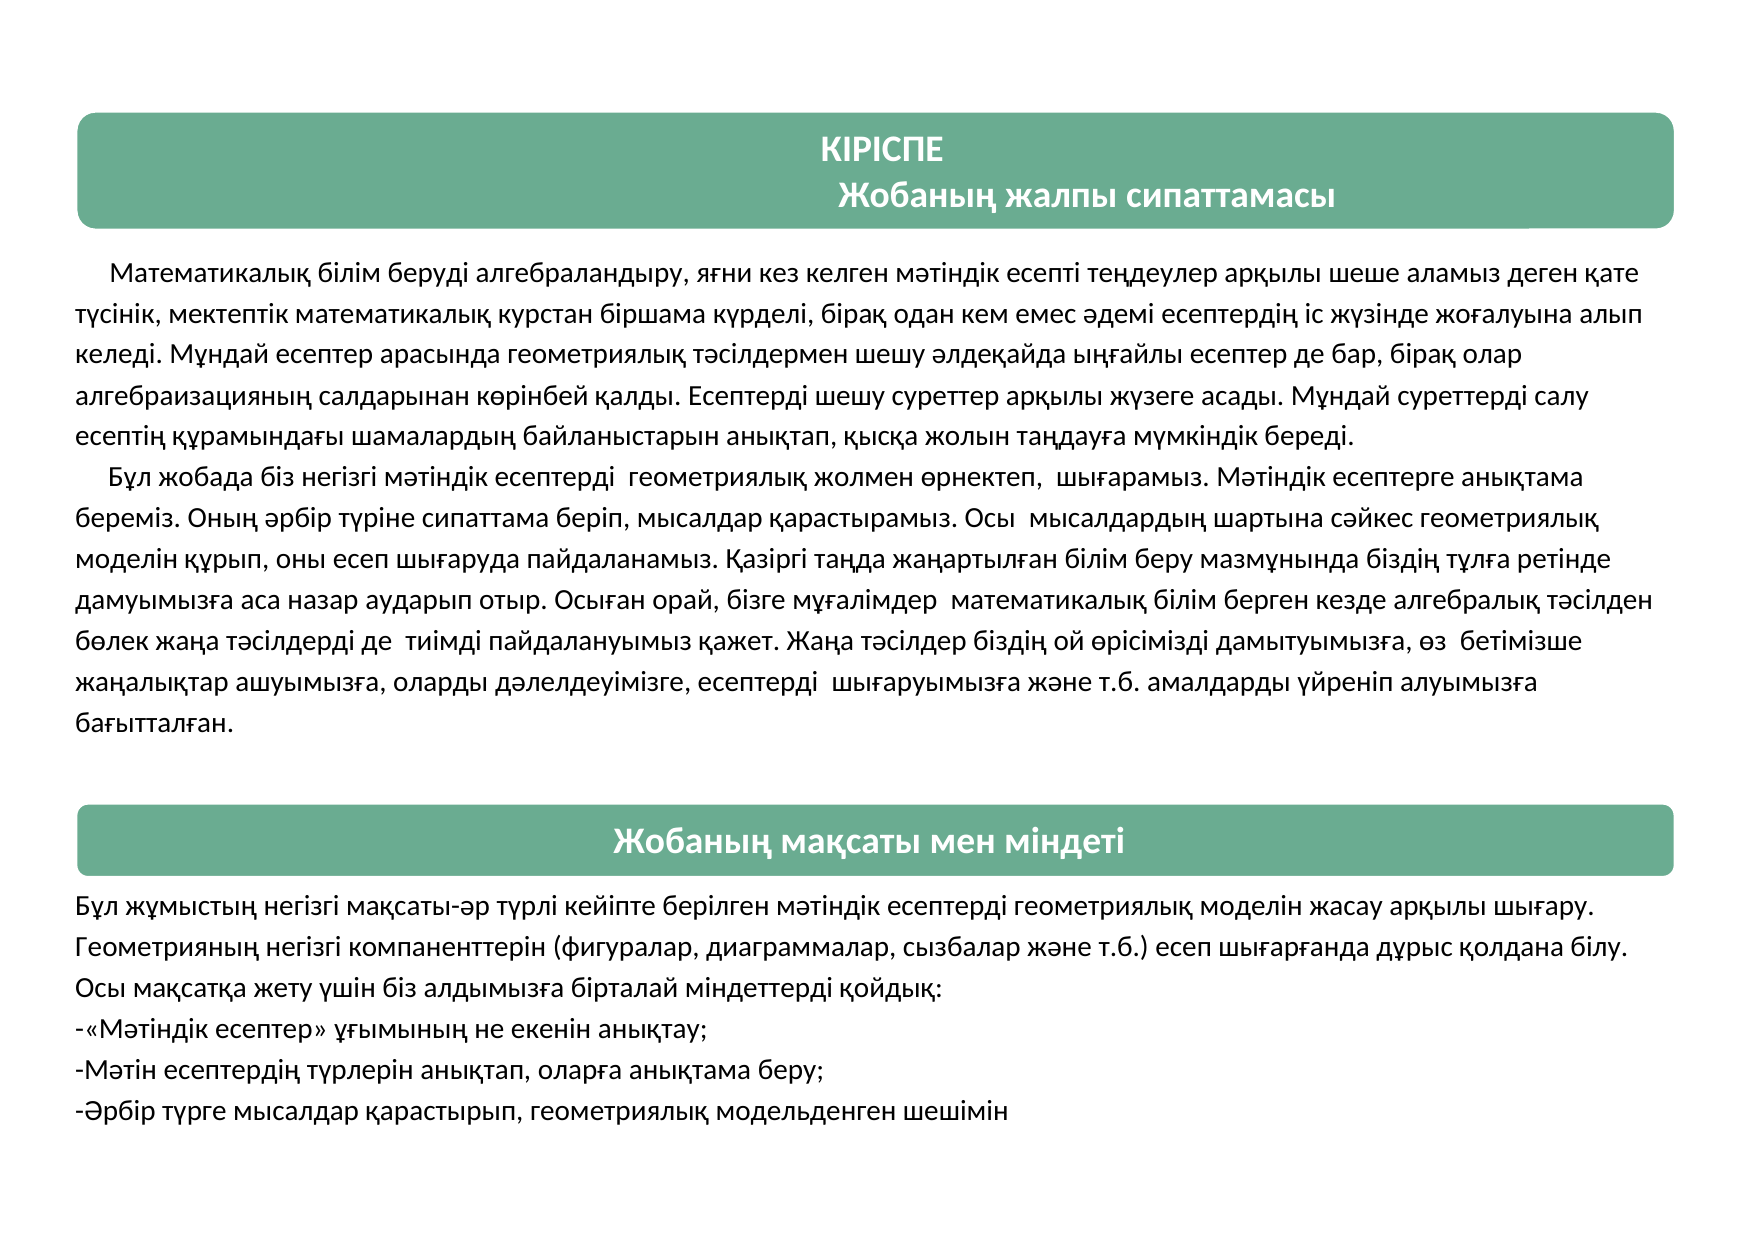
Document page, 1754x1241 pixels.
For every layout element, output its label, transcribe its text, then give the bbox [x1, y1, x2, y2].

text Бұл жұмыстың негізгі мақсаты-әр түрлі кейіпте берілген мәтіндік есептерді геометриялық моделін жасау арқылы шығару. Геометрияның негізгі компаненттерін (фигуралар, диаграммалар, сызбалар және т.б.) есеп шығарғанда дұрыс қолдана білу. [75, 887, 1679, 964]
text Осы мақсатқа жету үшін біз алдымызға бірталай міндеттерді қойдық: [75, 969, 1679, 1005]
text -Әрбір түрге мысалдар қарастырып, геометриялық модельденген шешімін [75, 1092, 1679, 1128]
text Бұл жобада біз негізгі мәтіндік есептерді геометриялық жолмен өрнeктеп, шығарамыз. Мәтіндік есептерге анықтама береміз. Оның әрбір түріне сипаттама беріп, мысалдар қарастырамыз. Осы мысалдардың шартына сәйкес геометриялық моделін құрып, оны есеп шығаруда пайдаланамыз. Қазіргі таңда жаңартылған білім беру мазмұнында біздің тұлға ретінде дамуымызға аса назар аударып отыр. Осыған орай, бізге мұғалімдер математикалық білім берген кезде алгебралық тәсілден бөлек жаңа тәсілдерді де тиімді пайдалануымыз қажет. Жаңа тәсілдер біздің ой өрісімізді дамытуымызға, өз бетімізше жаңалықтар ашуымызға, оларды дәлелдеуімізге, есептерді шығаруымызға және т.б. амалдарды үйреніп алуымызға бағытталған. [75, 458, 1679, 740]
text -Мәтін есептердің түрлерін aнықтап, оларға анықтама беру; [75, 1051, 1679, 1087]
text -«Мәтіндік есептер» ұғымының не екенін анықтау; [75, 1010, 1679, 1046]
text Математикалық білім беруді алгебраландыру, яғни кез келген мәтіндік есепті теңдеулер арқылы шеше аламыз деген қате түсінік, мектептік математикалық курстан біршама күрделі, бірақ одан кем емес әдемі есептердің іс жүзінде жоғалуына алып келеді. Мұндай есептер арасында геометриялық тәсілдермен шешу әлдеқайда ыңғайлы есептер де бар, бірақ олар алгебраизацияның салдарынан көрінбей қалды. Есептерді шешу суреттер арқылы жүзеге асады. Мұндай суреттерді салу есептің құрамындағы шамалардың байланыстарын анықтап, қысқа жолын таңдауға мүмкіндік береді. [75, 254, 1679, 453]
